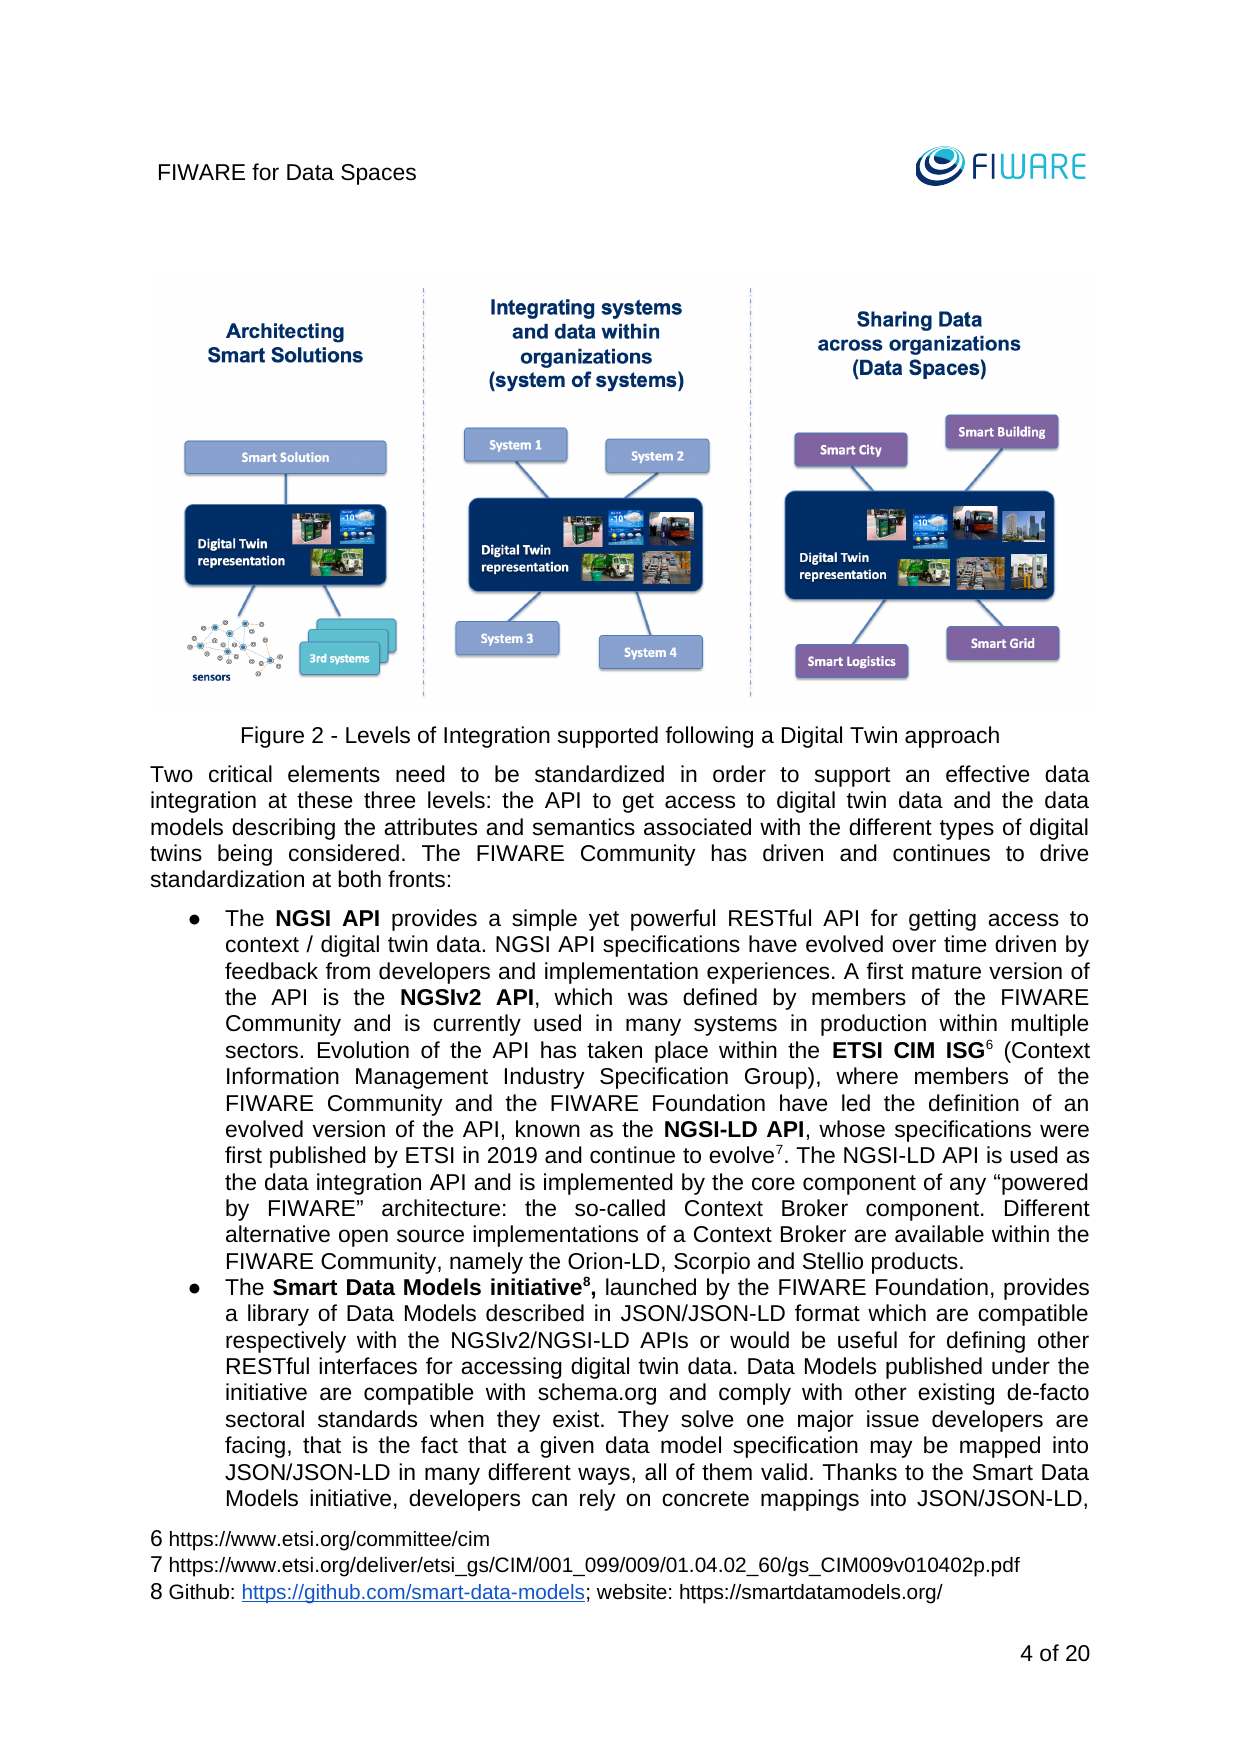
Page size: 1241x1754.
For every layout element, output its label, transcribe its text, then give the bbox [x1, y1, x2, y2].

picture [916, 146, 1086, 186]
list The NGSI API provides a simple yet powerful RESTful API for getting access to context / digital twin data. NGSI API specifications have evolved over time driven by feedback from developers and implementation experiences. A first mature version of the API is the NGSIv2 API, which was defined by members of the FIWARE Community and is currently used in many systems in production within multiple sectors. Evolution of the API has taken place within the ETSI CIM ISG (Context Information Management Industry Specification Group), where members of the FIWARE Community and the FIWARE Foundation have led the definition of an evolved version of the API, known as the NGSI-LD API, whose specifications were first published by ETSI in 2019 and continue to evolve. The NGSI-LD API is used as the data integration API and is implemented by the core component of any “powered by FIWARE” architecture: the so-called Context Broker component. Different alternative open source implementations of a Context Broker are available within the FIWARE Community, namely the Orion-LD, Scorpio and Stellio products. [187, 905, 1090, 1274]
picture [150, 269, 1091, 710]
text Figure 2 - Levels of Integration supported following a Digital Twin approach [150, 722, 1090, 748]
text Two critical elements need to be standardized in order to support an effective data integration at these three levels: the API to get access to digital twin data and the data models describing the attributes and semantics associated with the different types of digital twins being considered. The FIWARE Community has driven and continues to drive standardization at both fronts: [150, 761, 1090, 892]
